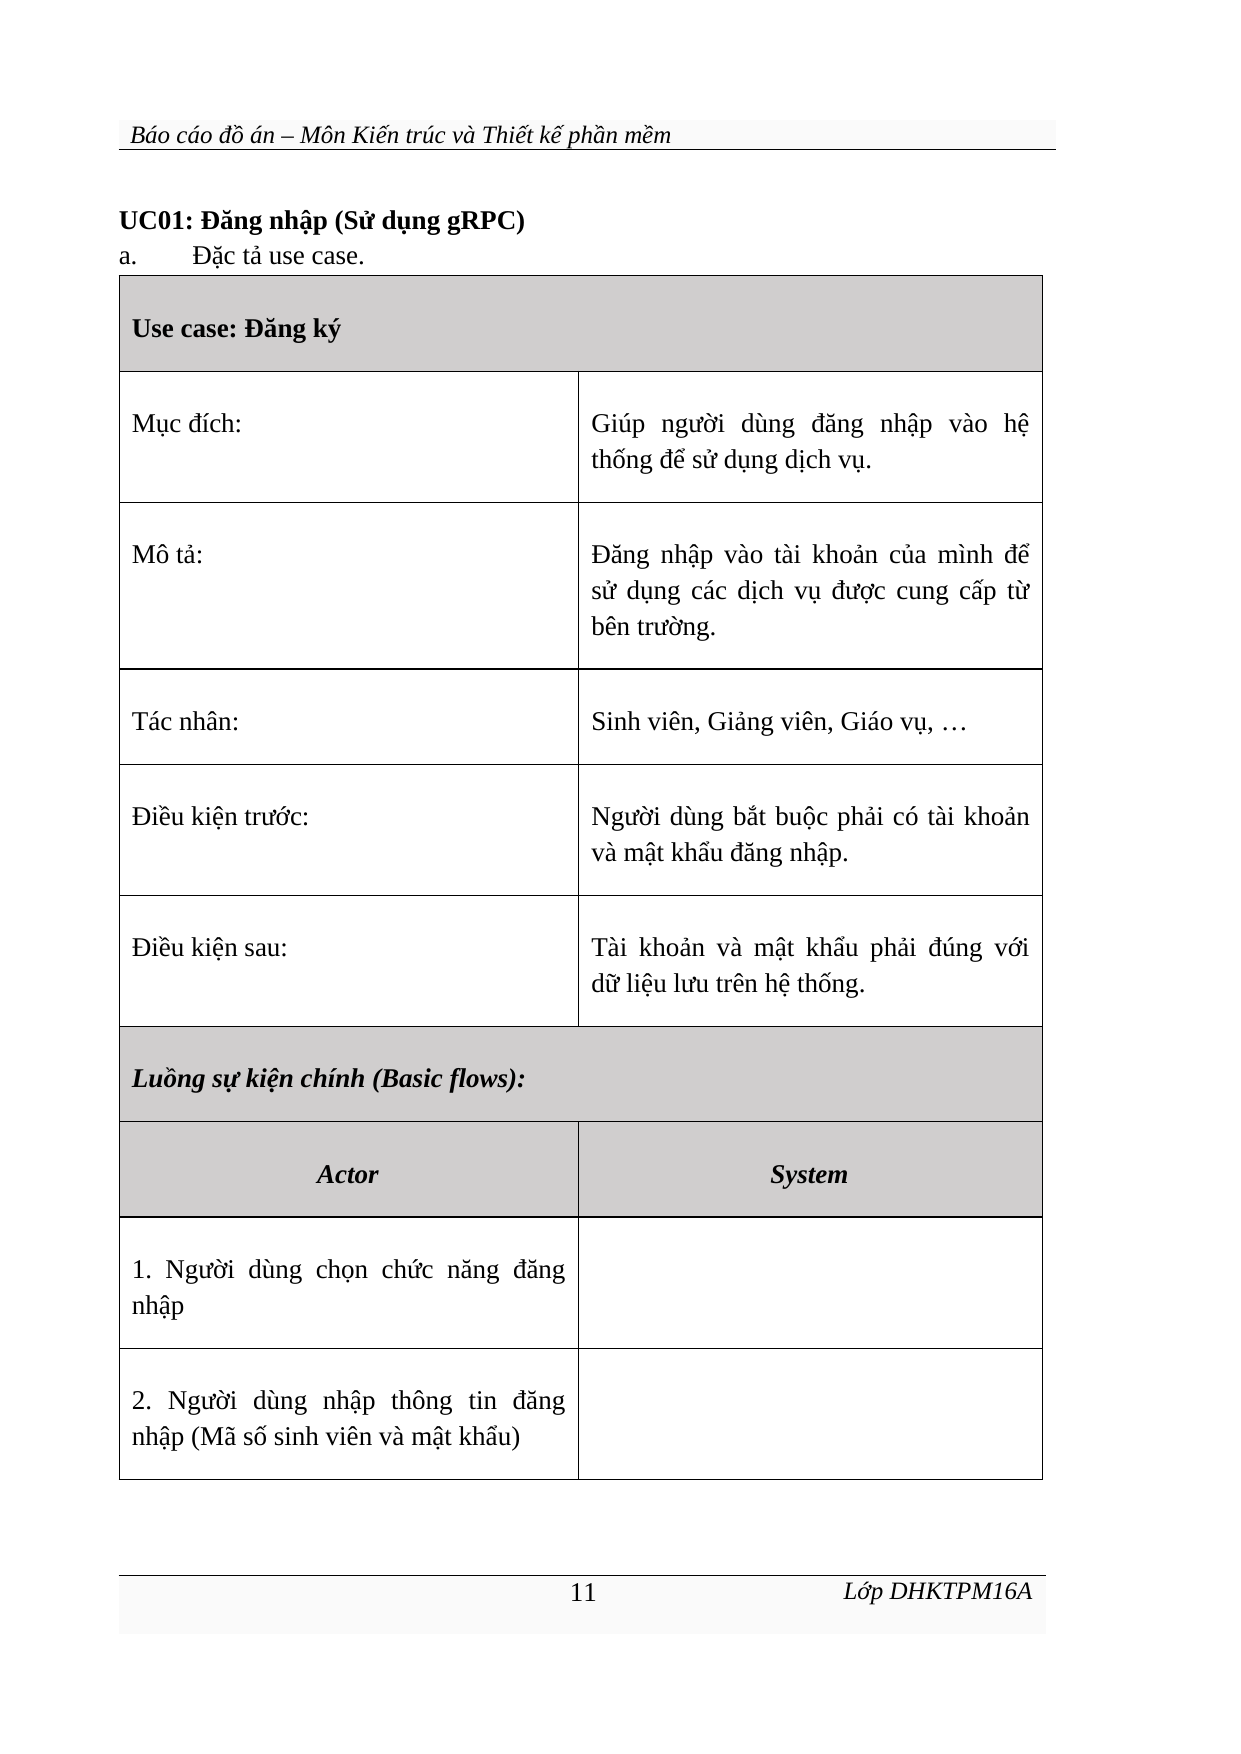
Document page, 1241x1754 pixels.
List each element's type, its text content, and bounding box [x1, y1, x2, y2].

table_cell Điều kiện sau: [120, 896, 578, 1026]
table_cell Tài khoản và mật khẩu phải đúng với dữ liệu lưu trên hệ thống. [579, 896, 1042, 1026]
table_cell Đăng nhập vào tài khoản của mình để sử dụng các dịch vụ được cung cấp từ bên trường. [579, 503, 1042, 668]
table_cell Người dùng bắt buộc phải có tài khoản và mật khẩu đăng nhập. [579, 765, 1042, 895]
table_cell Tác nhân: [120, 670, 578, 764]
table_cell Sinh viên, Giảng viên, Giáo vụ, … [579, 670, 1042, 764]
table_cell Điều kiện trước: [120, 765, 578, 895]
table_cell Mô tả: [120, 503, 578, 668]
table_cell Actor [120, 1122, 578, 1216]
table_cell System [579, 1122, 1042, 1216]
table_cell [579, 1349, 1042, 1478]
text UC01: Đăng nhập (Sử dụng gRPC) [118, 204, 1122, 235]
table_cell 1. Người dùng chọn chức năng đăng nhập [120, 1218, 578, 1347]
text a. Đặc tả use case. [118, 239, 1122, 271]
table_cell Mục đích: [120, 372, 578, 502]
table_cell Luồng sự kiện chính (Basic flows): [120, 1027, 1042, 1121]
table_cell [579, 1218, 1042, 1347]
table_header Use case: Đăng ký [120, 276, 1042, 371]
table_cell Giúp người dùng đăng nhập vào hệ thống để sử dụng dịch vụ. [579, 372, 1042, 502]
table_cell 2. Người dùng nhập thông tin đăng nhập (Mã số sinh viên và mật khẩu) [120, 1349, 578, 1478]
